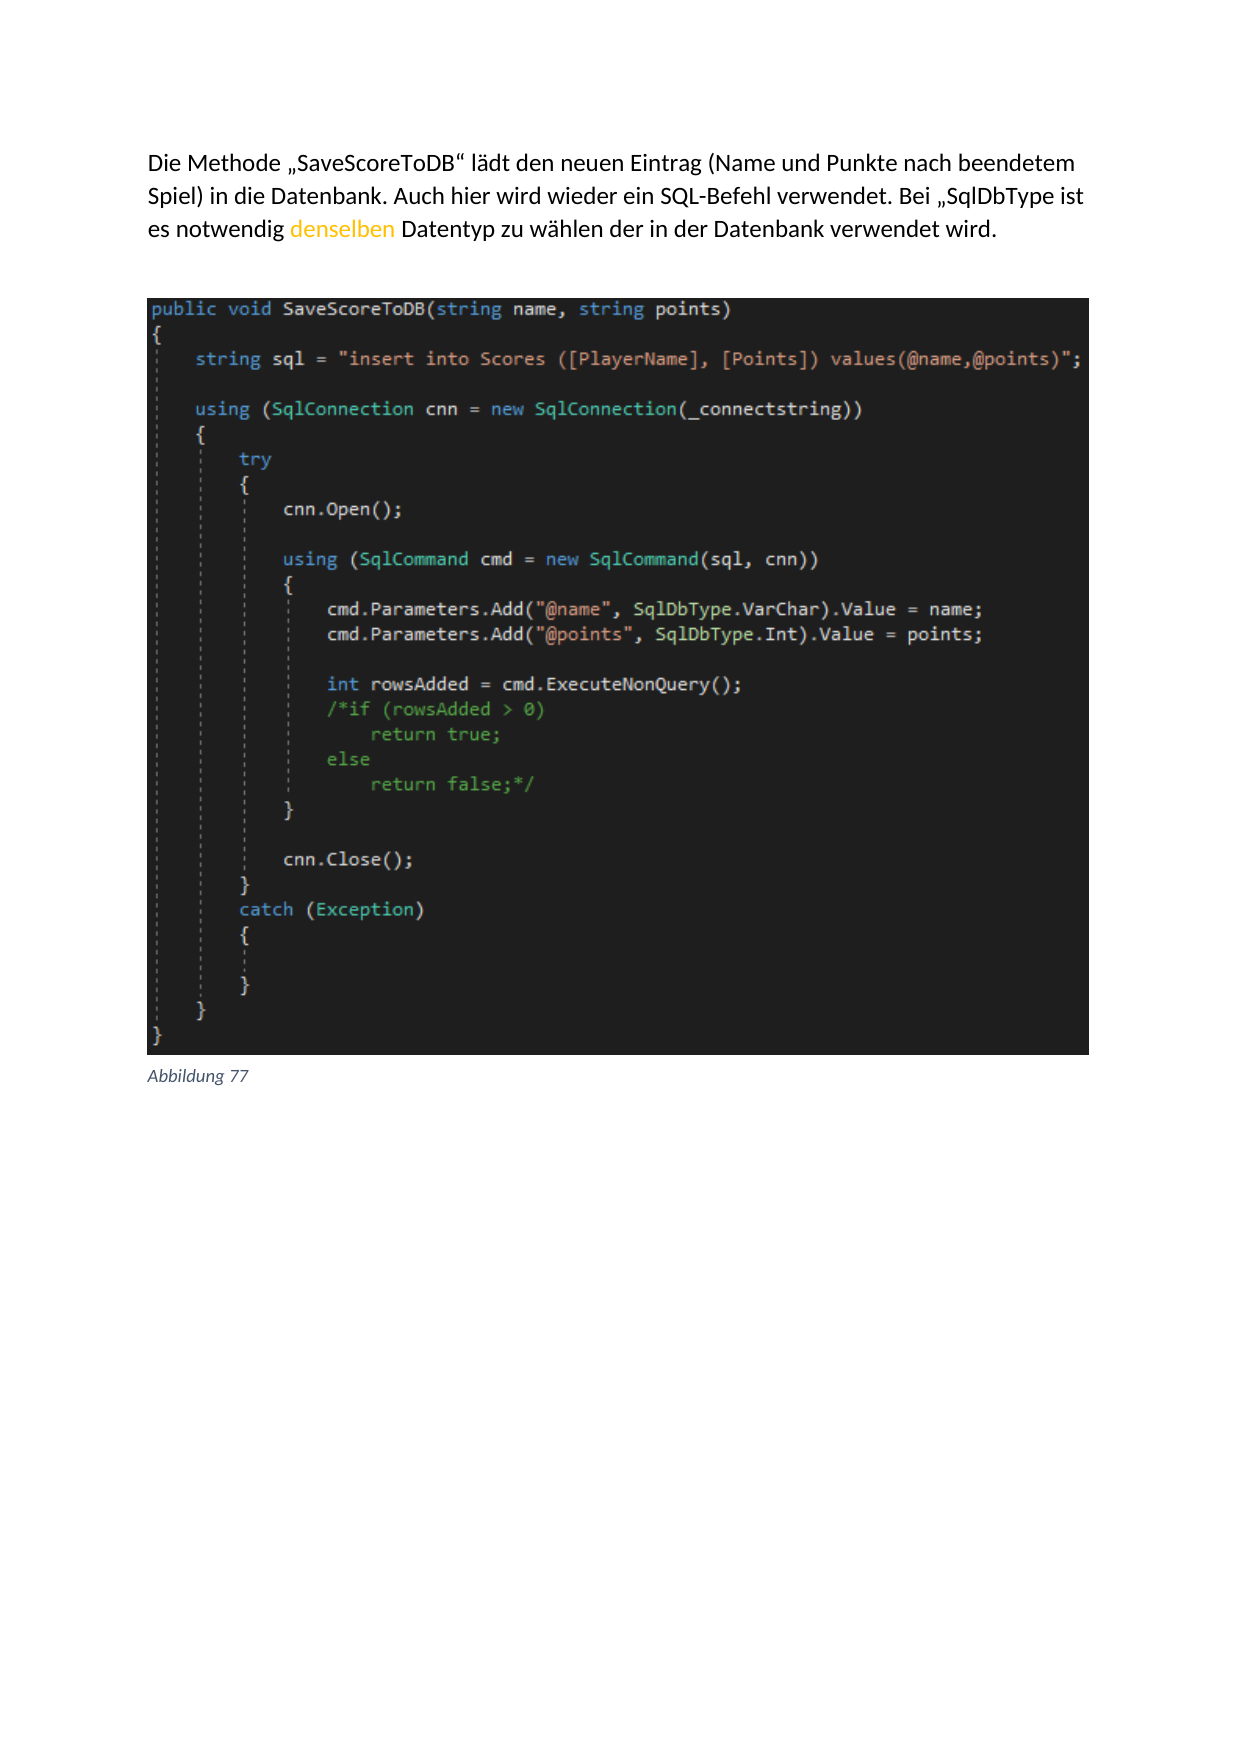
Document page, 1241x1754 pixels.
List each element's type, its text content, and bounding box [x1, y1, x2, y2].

text Die Methode „SaveScoreToDB“ lädt den neuen Eintrag (Name und Punkte nach beendetem Spiel) in die Datenbank. Auch hier wird wieder ein SQL-Befehl verwendet. Bei „SqlDbType ist es notwendig denselben Datentyp zu wählen der in der Datenbank verwendet wird. [148, 148, 1093, 244]
picture [147, 298, 1089, 1055]
